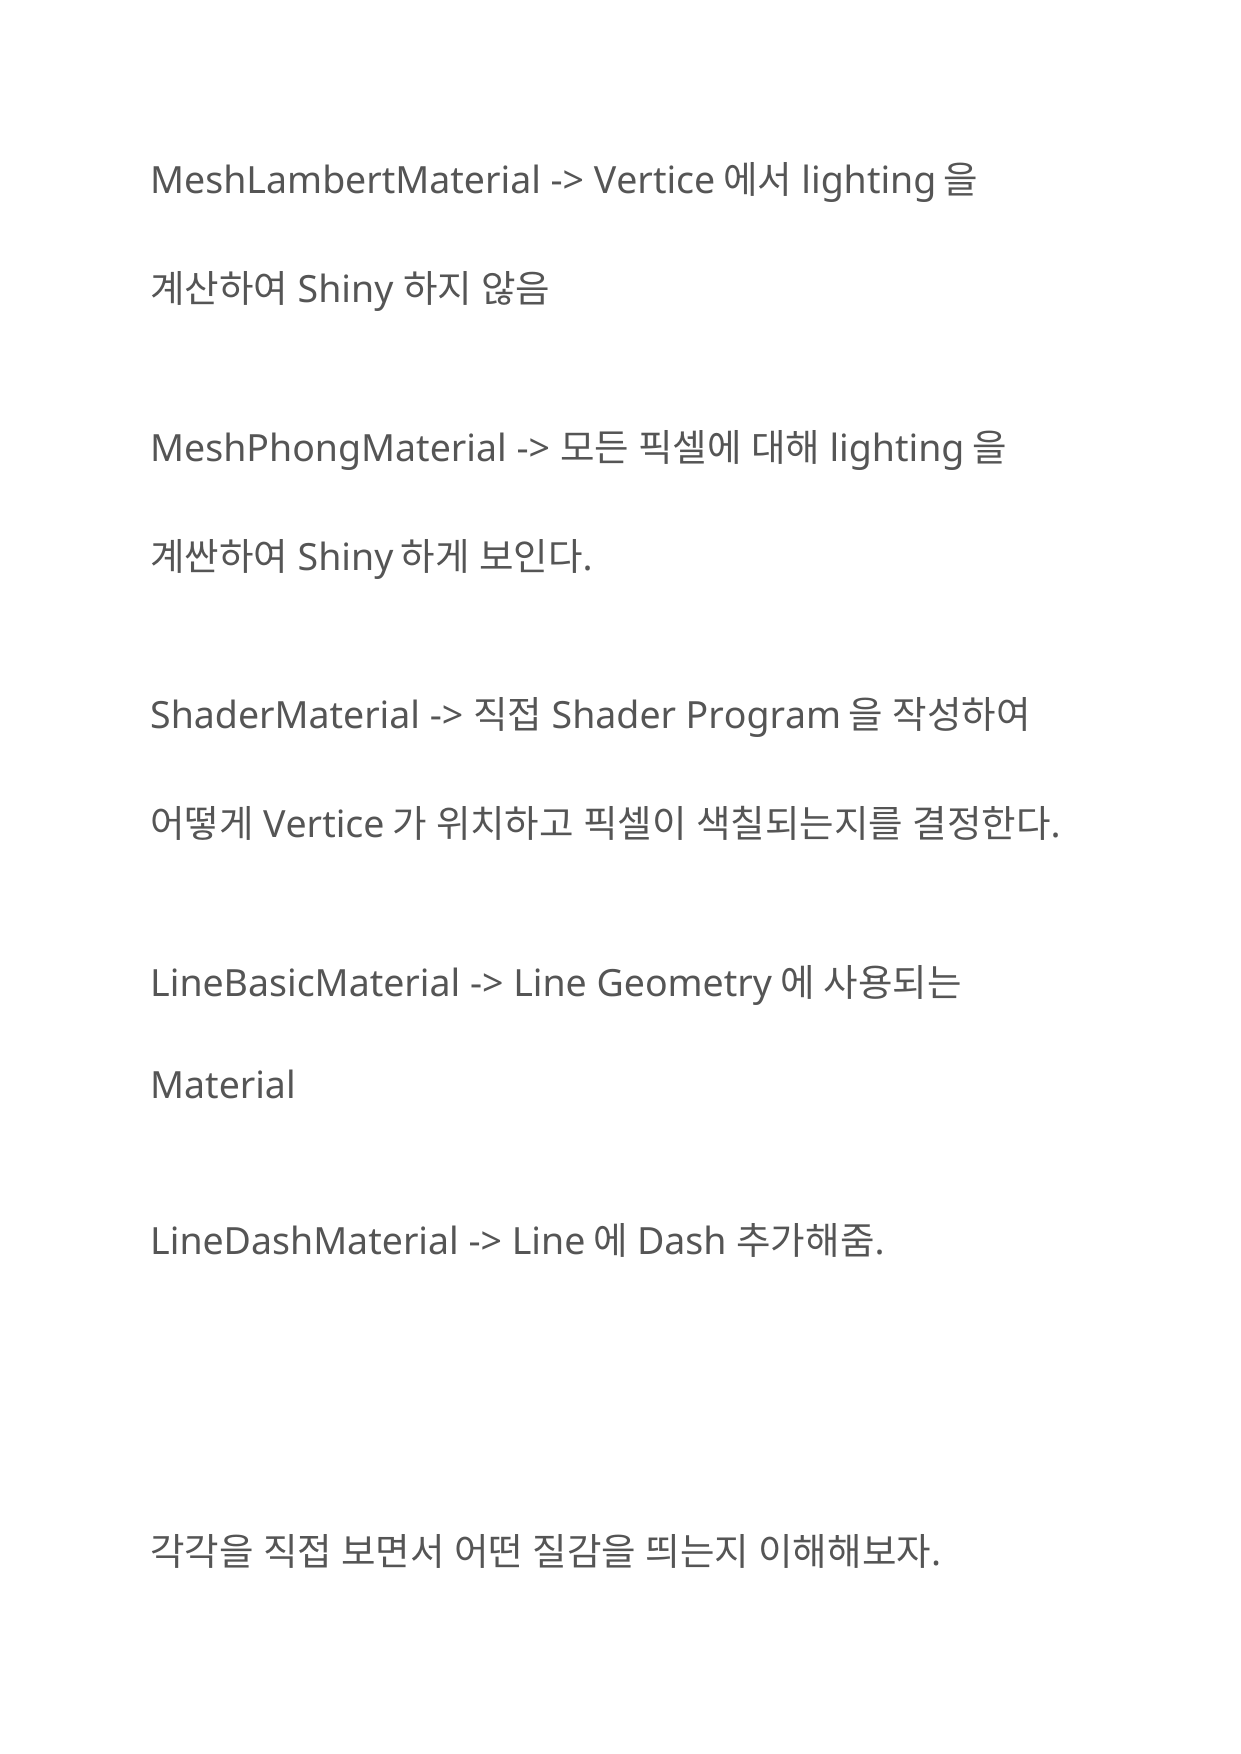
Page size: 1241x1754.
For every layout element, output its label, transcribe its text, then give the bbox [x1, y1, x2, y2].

text LineDashMaterial -> Line에 Dash 추가해줌. [150, 1211, 1090, 1265]
text ShaderMaterial -> 직접 Shader Program을 작성하여 어떻게 Vertice가 위치하고 픽셀이 색칠되는지를 결정한다. [150, 685, 1090, 849]
text MeshLambertMaterial -> Vertice에서 lighting을 계산하여 Shiny 하지 않음 [150, 150, 1090, 313]
text MeshPhongMaterial -> 모든 픽셀에 대해 lighting을 계싼하여 Shiny하게 보인다. [150, 418, 1090, 581]
text LineBasicMaterial -> Line Geometry에 사용되는 Material [150, 953, 1090, 1110]
text 각각을 직접 보면서 어떤 질감을 띄는지 이해해보자. [150, 1522, 1090, 1576]
